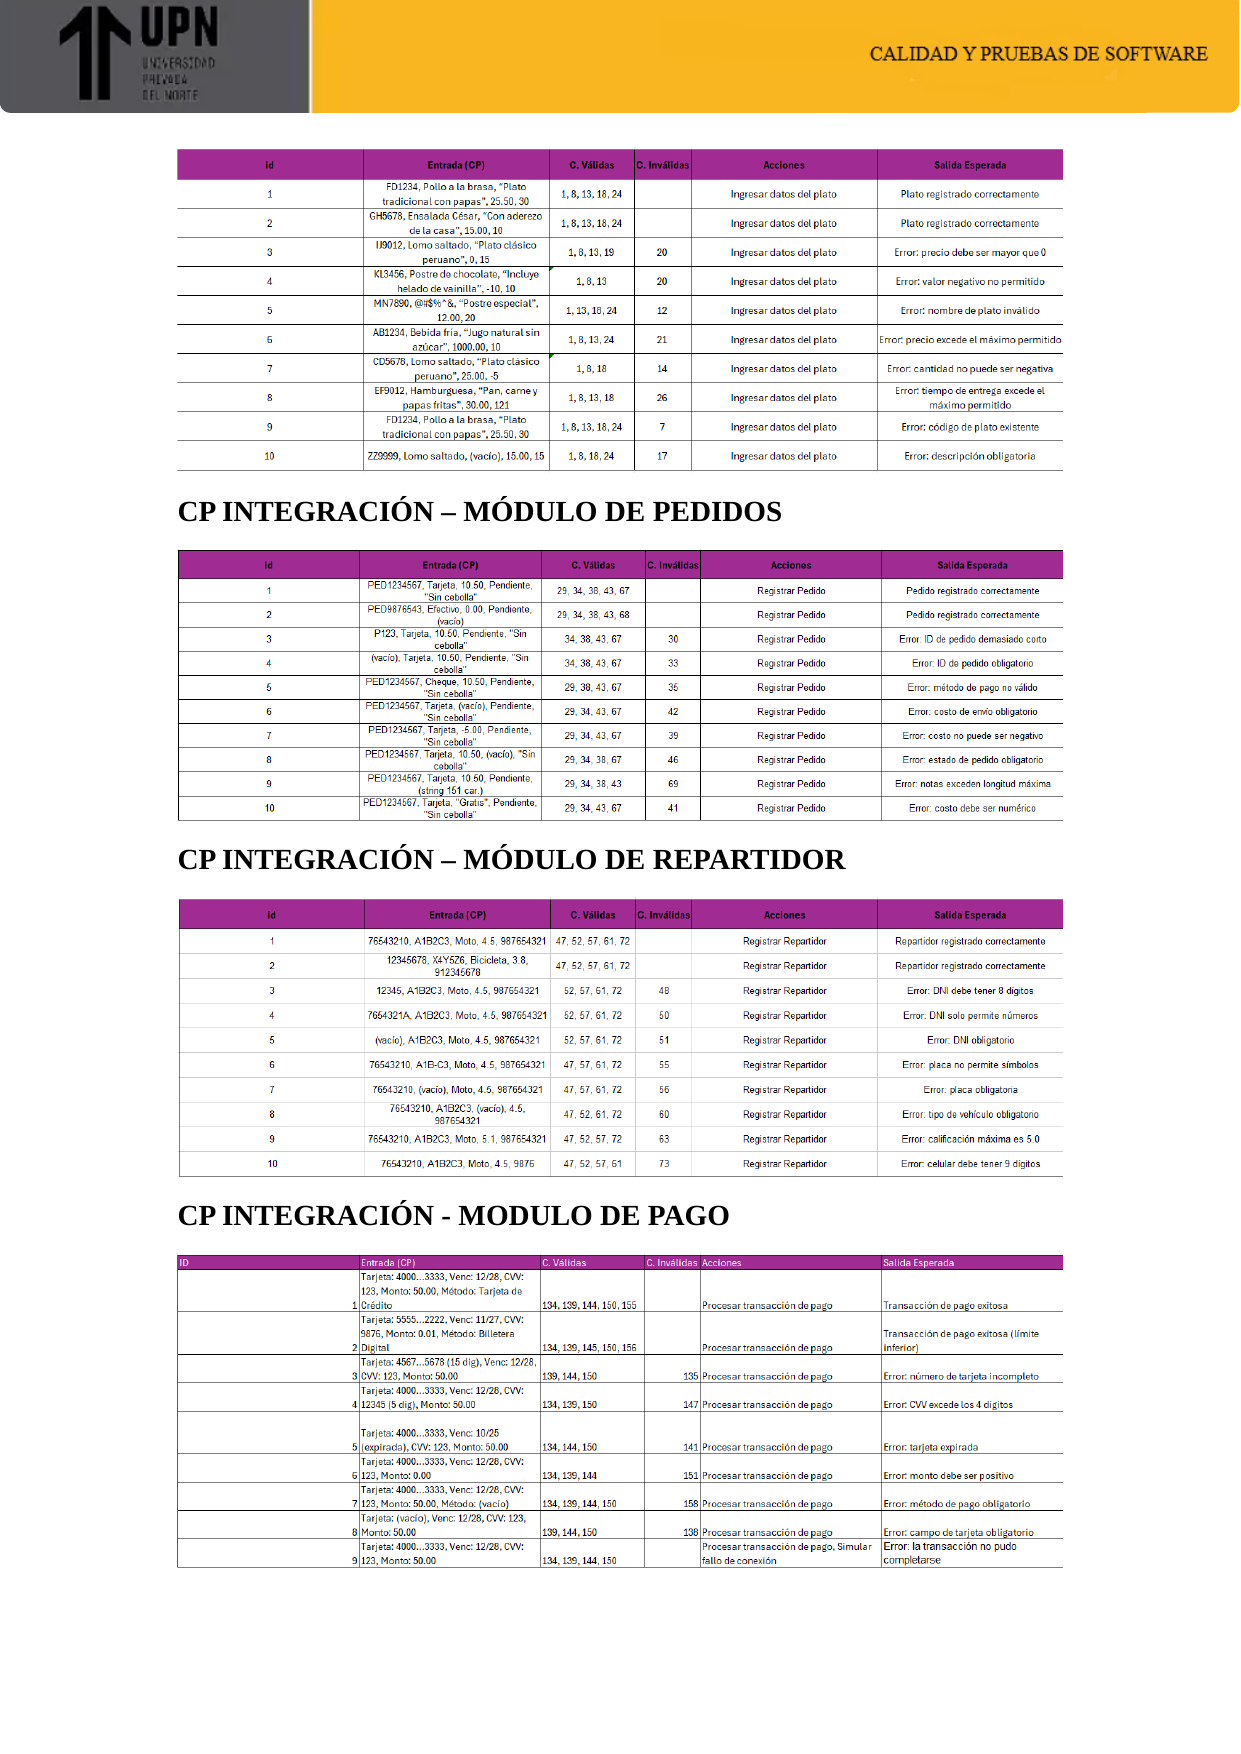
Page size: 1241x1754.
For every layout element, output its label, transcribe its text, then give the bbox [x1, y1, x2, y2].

text CP INTEGRACIÓN – MÓDULO DE REPARTIDOR [177, 842, 1063, 876]
picture [0, 0, 1240, 113]
text CP INTEGRACIÓN - MODULO DE PAGO [177, 1198, 1063, 1232]
picture [177, 549, 1063, 821]
picture [177, 1253, 1063, 1568]
text CP INTEGRACIÓN – MÓDULO DE PEDIDOS [177, 494, 1063, 528]
picture [177, 897, 1063, 1177]
picture [177, 147, 1063, 473]
